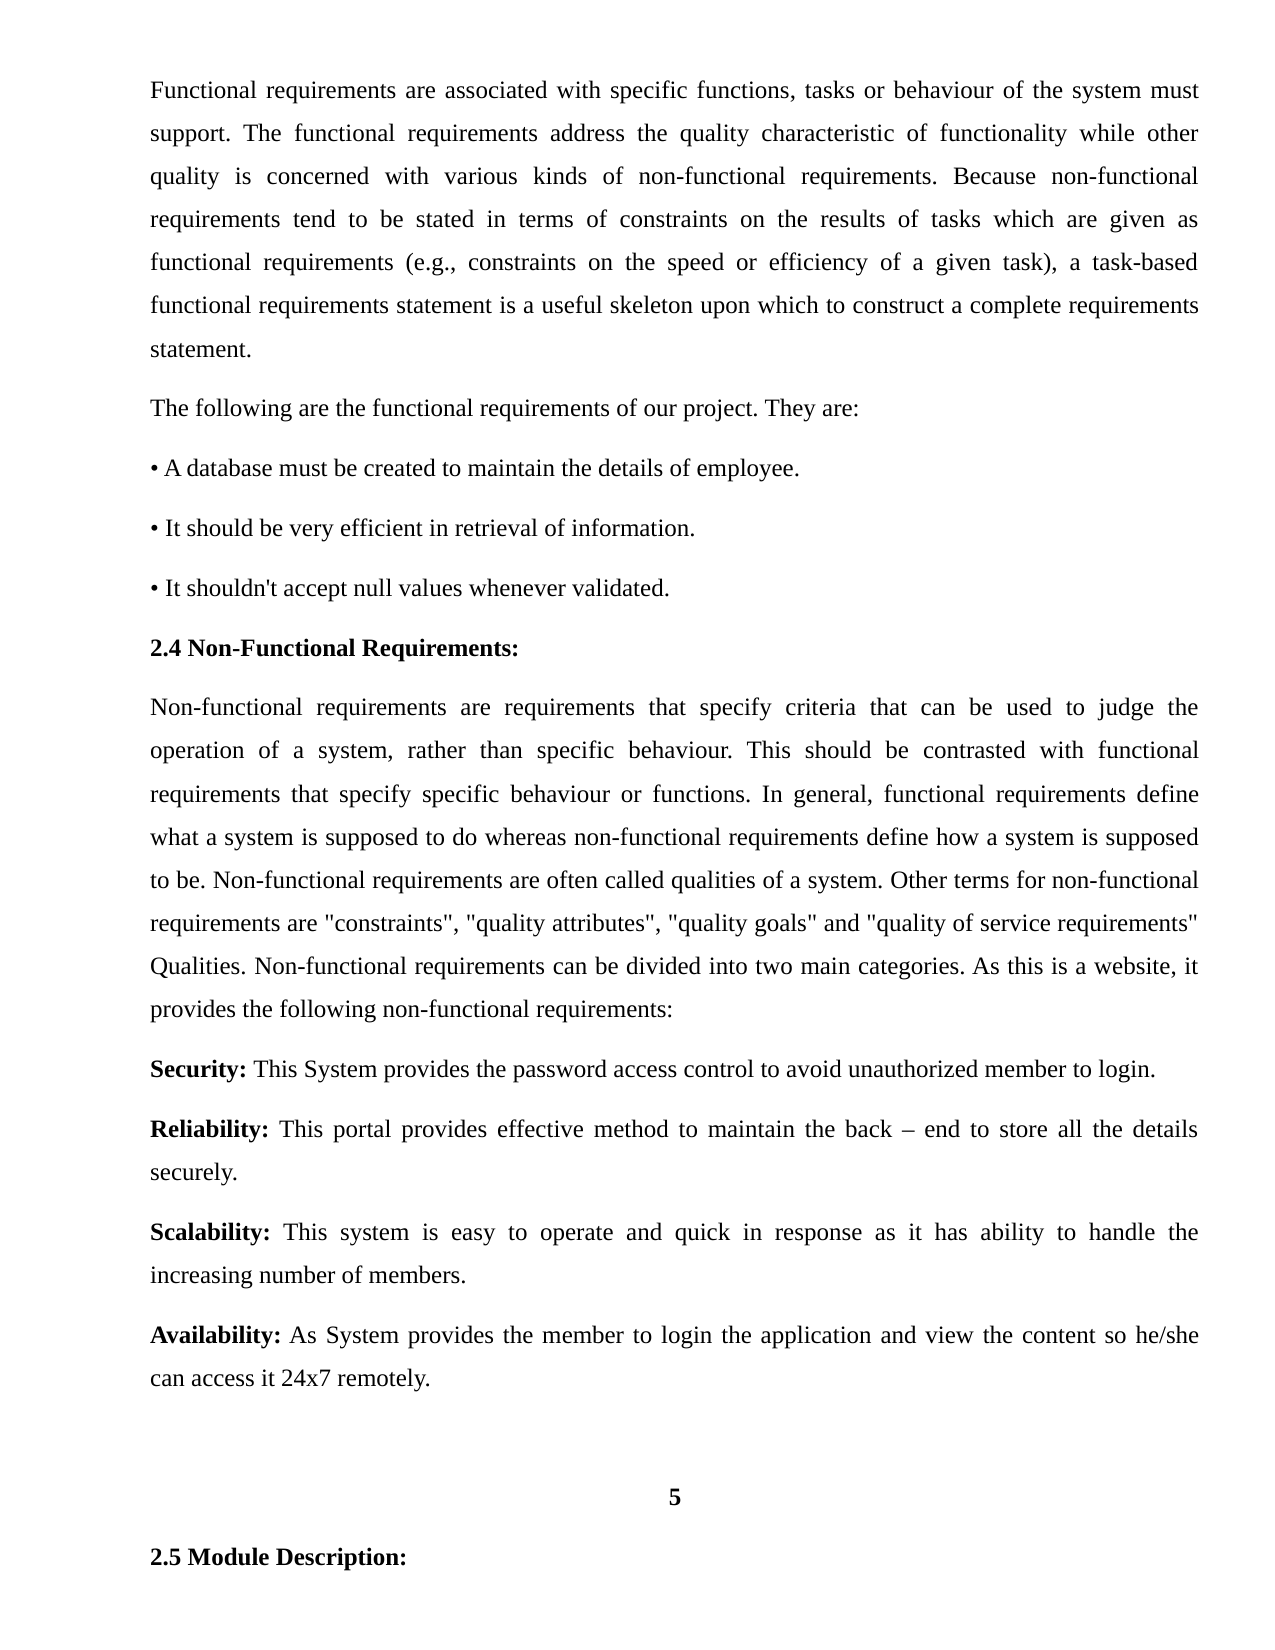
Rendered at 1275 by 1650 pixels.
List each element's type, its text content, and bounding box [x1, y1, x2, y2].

text 2.5 Module Description: [150, 1542, 1200, 1571]
text • It shouldn't accept null values whenever validated. [150, 573, 1200, 602]
text • It should be very efficient in retrieval of information. [150, 513, 1200, 542]
text 5 [150, 1482, 1200, 1511]
text Functional requirements are associated with specific functions, tasks or behaviour of the system must support. The functional requirements address the quality characteristic of functionality while other quality is concerned with various kinds of non-functional requirements. Because non-functional requirements tend to be stated in terms of constraints on the results of tasks which are given as functional requirements (e.g., constraints on the speed or efficiency of a given task), a task-based functional requirements statement is a useful skeleton upon which to construct a complete requirements statement. [150, 75, 1200, 362]
text Reliability: This portal provides effective method to maintain the back – end to store all the details securely. [150, 1114, 1200, 1186]
text Availability: As System provides the member to login the application and view the content so he/she can access it 24x7 remotely. [150, 1320, 1200, 1392]
text Security: This System provides the password access control to avoid unauthorized member to login. [150, 1054, 1200, 1083]
text Scalability: This system is easy to operate and quick in response as it has ability to handle the increasing number of members. [150, 1217, 1200, 1289]
text 2.4 Non-Functional Requirements: [150, 633, 1200, 661]
text Non-functional requirements are requirements that specify criteria that can be used to judge the operation of a system, rather than specific behaviour. This should be contrasted with functional requirements that specify specific behaviour or functions. In general, functional requirements define what a system is supposed to do whereas non-functional requirements define how a system is supposed to be. Non-functional requirements are often called qualities of a system. Other terms for non-functional requirements are "constraints", "quality attributes", "quality goals" and "quality of service requirements" Qualities. Non-functional requirements can be divided into two main categories. As this is a website, it provides the following non-functional requirements: [150, 692, 1200, 1023]
text The following are the functional requirements of our project. They are: [150, 393, 1200, 422]
text • A database must be created to maintain the details of employee. [150, 453, 1200, 482]
